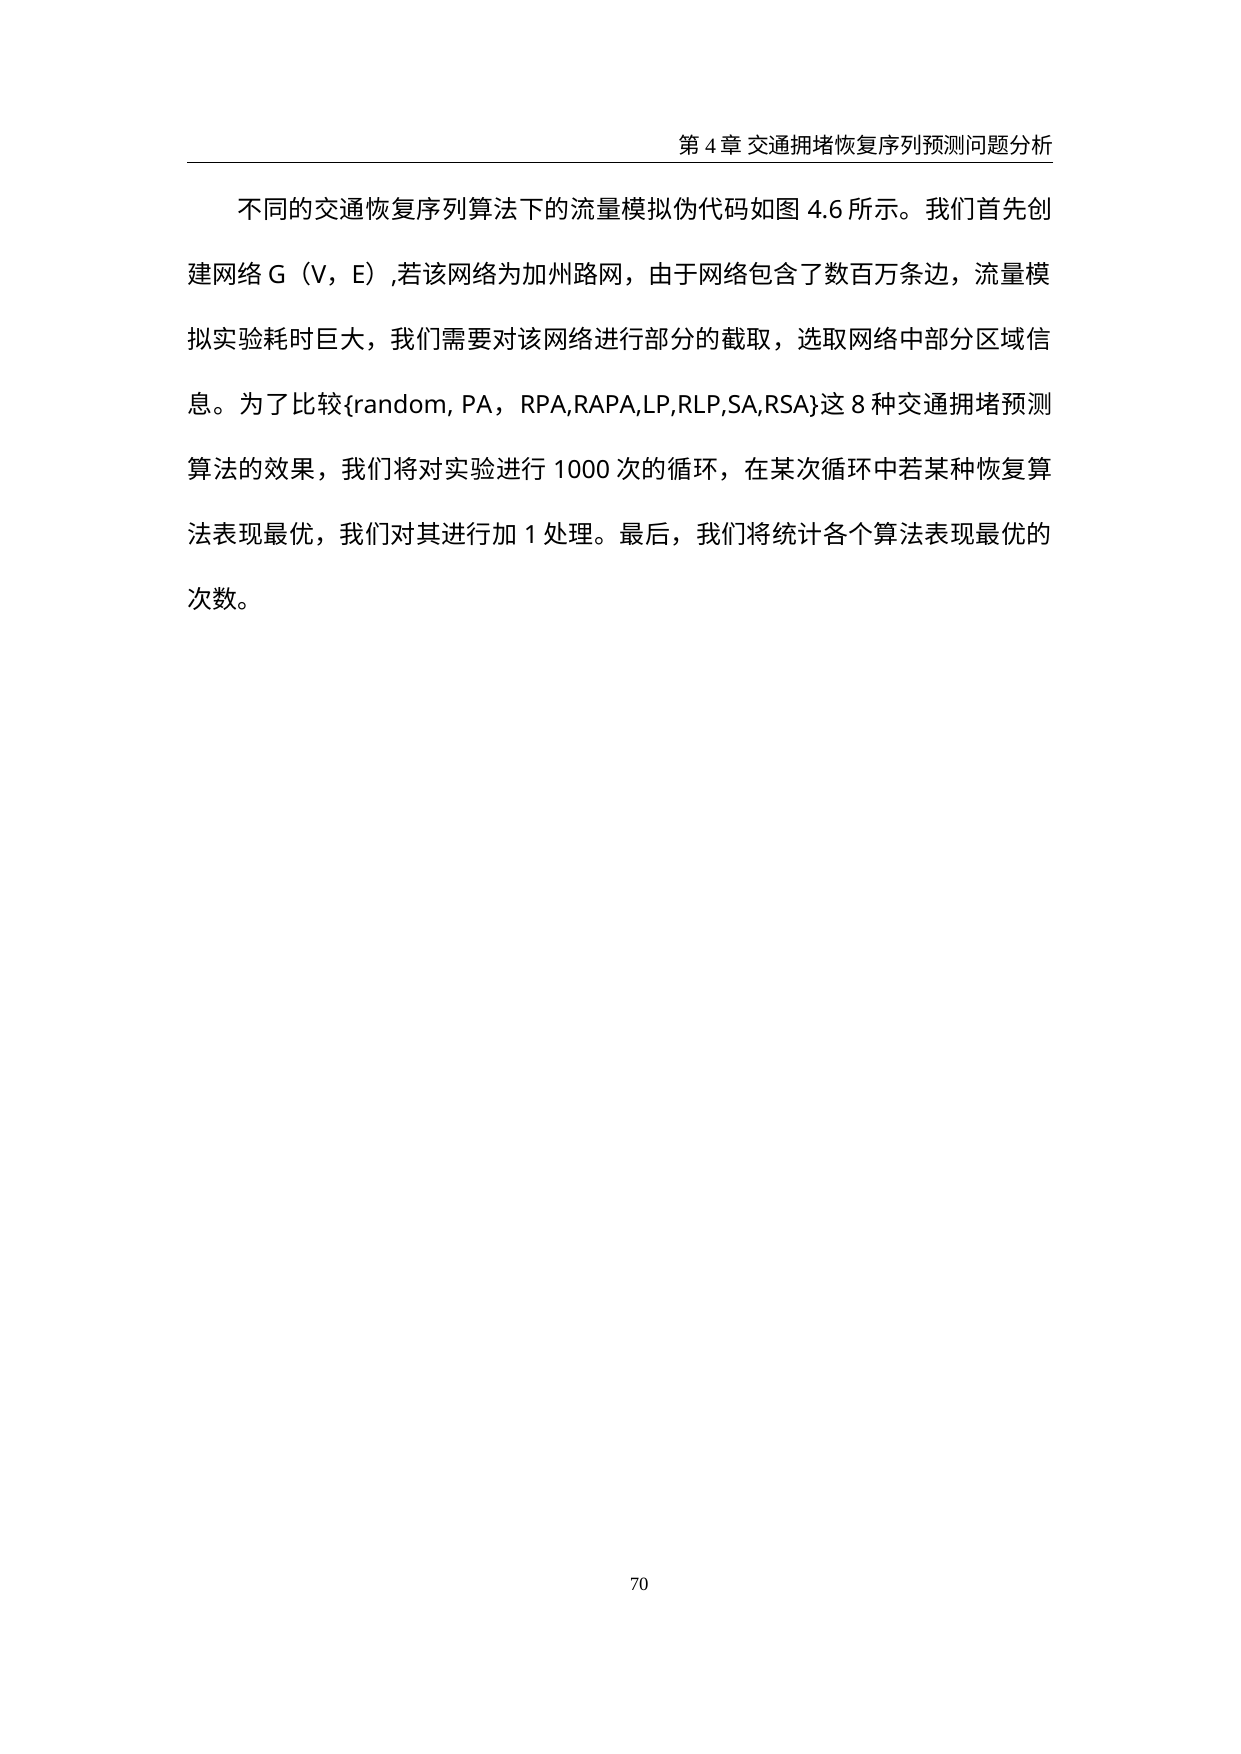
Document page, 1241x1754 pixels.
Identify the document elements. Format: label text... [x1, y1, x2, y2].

text 不同的交通恢复序列算法下的流量模拟伪代码如图4.6所示。我们首先创建网络G（V，E）,若该网络为加州路网，由于网络包含了数百万条边，流量模拟实验耗时巨大，我们需要对该网络进行部分的截取，选取网络中部分区域信息。为了比较{random, PA，RPA,RAPA,LP,RLP,SA,RSA}这8种交通拥堵预测算法的效果，我们将对实验进行1000次的循环，在某次循环中若某种恢复算法表现最优，我们对其进行加1处理。最后，我们将统计各个算法表现最优的次数。 [187, 175, 1053, 630]
